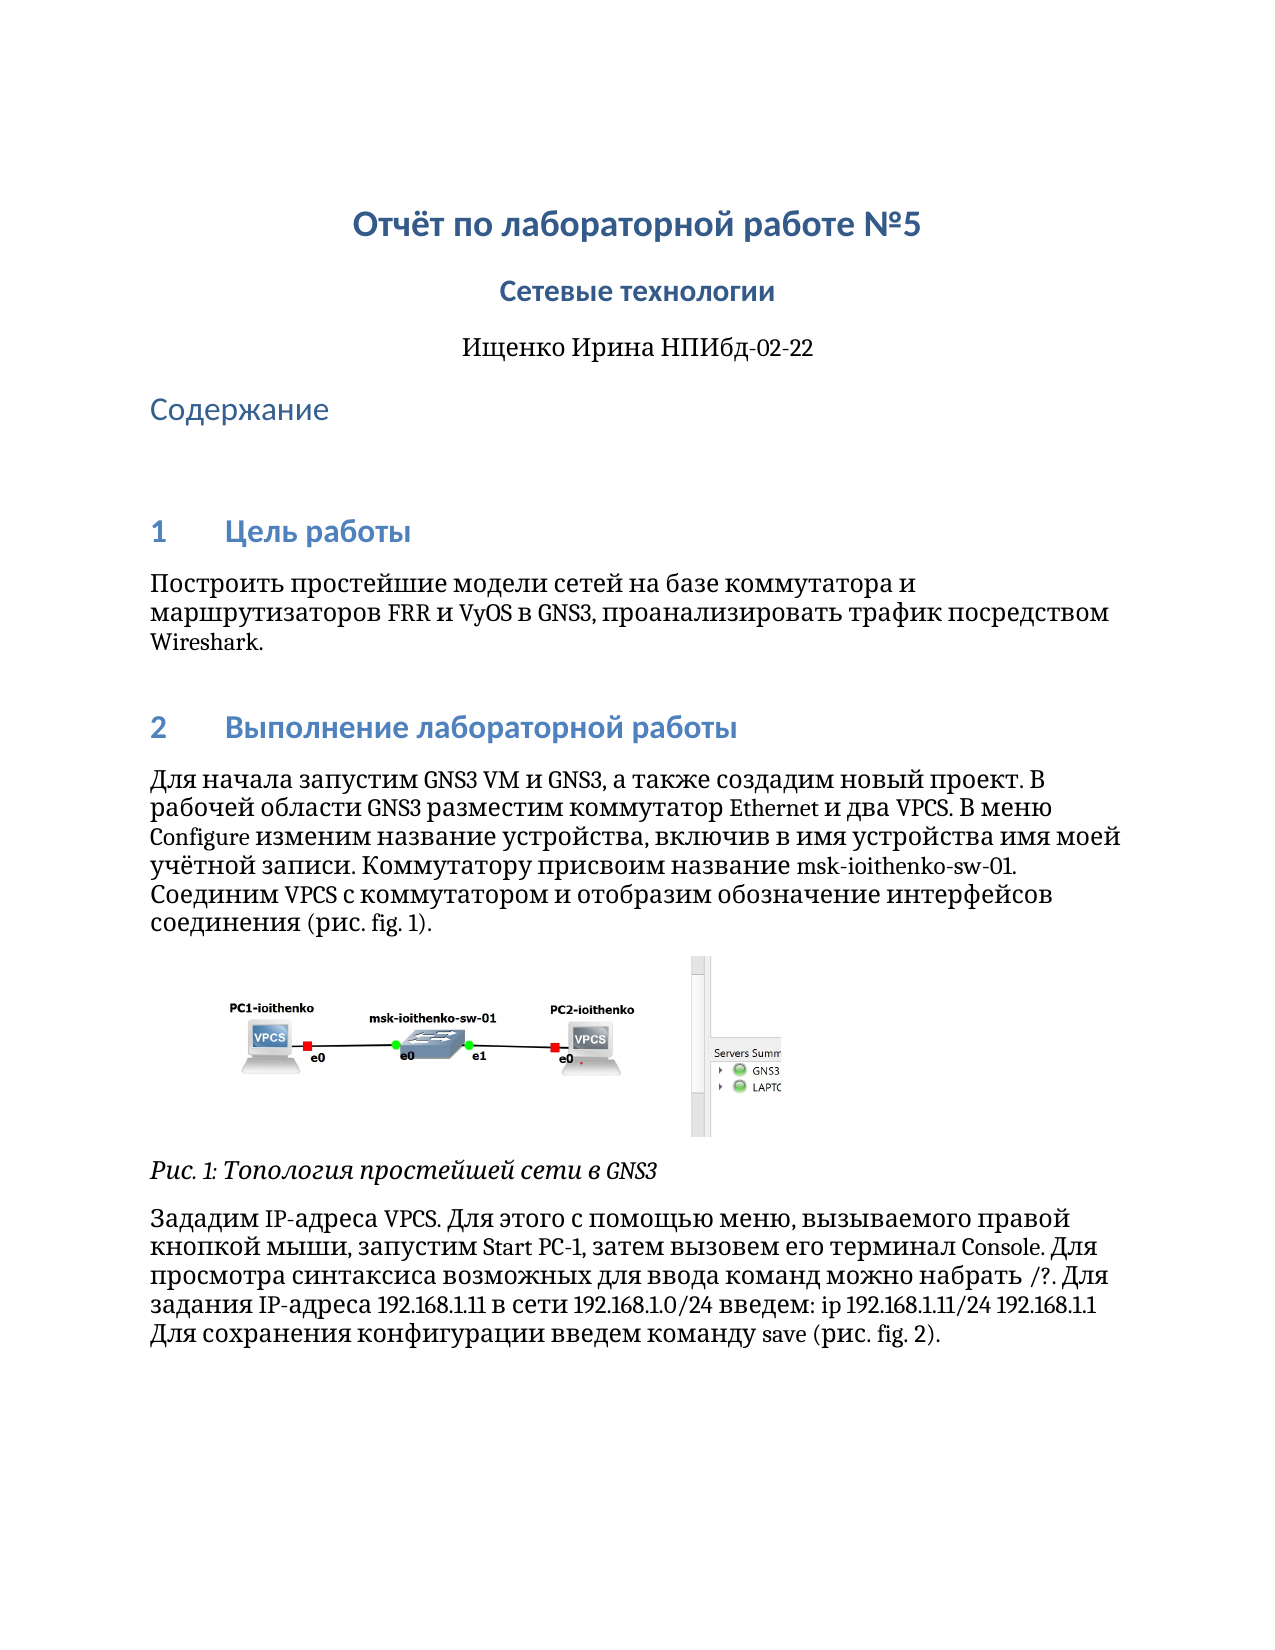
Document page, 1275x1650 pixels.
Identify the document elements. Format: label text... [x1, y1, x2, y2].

subtitle 1 Цель работы [150, 510, 1125, 551]
text Для начала запустим GNS3 VM и GNS3, а также создадим новый проект. В рабочей области GNS3 разместим коммутатор Ethernet и два VPCS. В меню Configure изменим название устройства, включив в имя устройства имя моей учётной записи. Коммутатору присвоим название msk-ioithenko-sw-01. Соединим VPCS с коммутатором и отобразим обозначение интерфейсов соединения (рис. fig. 1). [150, 766, 1125, 938]
subtitle Сетевые технологии [150, 271, 1125, 309]
text Рис. 1: Топология простейшей сети в GNS3 [150, 1157, 1125, 1186]
text Ищенко Ирина НПИбд-02-22 [150, 334, 1125, 363]
title Отчёт по лабораторной работе №5 [150, 200, 1125, 246]
picture [168, 956, 782, 1137]
text Построить простейшие модели сетей на базе коммутатора и маршрутизаторов FRR и VyOS в GNS3, проанализировать трафик посредством Wireshark. [150, 570, 1125, 656]
subtitle 2 Выполнение лабораторной работы [150, 706, 1125, 747]
text Зададим IP-адреса VPCS. Для этого с помощью меню, вызываемого правой кнопкой мыши, запустим Start PC-1, затем вызовем его терминал Console. Для просмотра синтаксиса возможных для ввода команд можно набрать /?. Для задания IP-адреса 192.168.1.11 в сети 192.168.1.0/24 введем: ip 192.168.1.11/24 192.168.1.1 Для сохранения конфигурации введем команду save (рис. fig. 2). [150, 1204, 1125, 1348]
